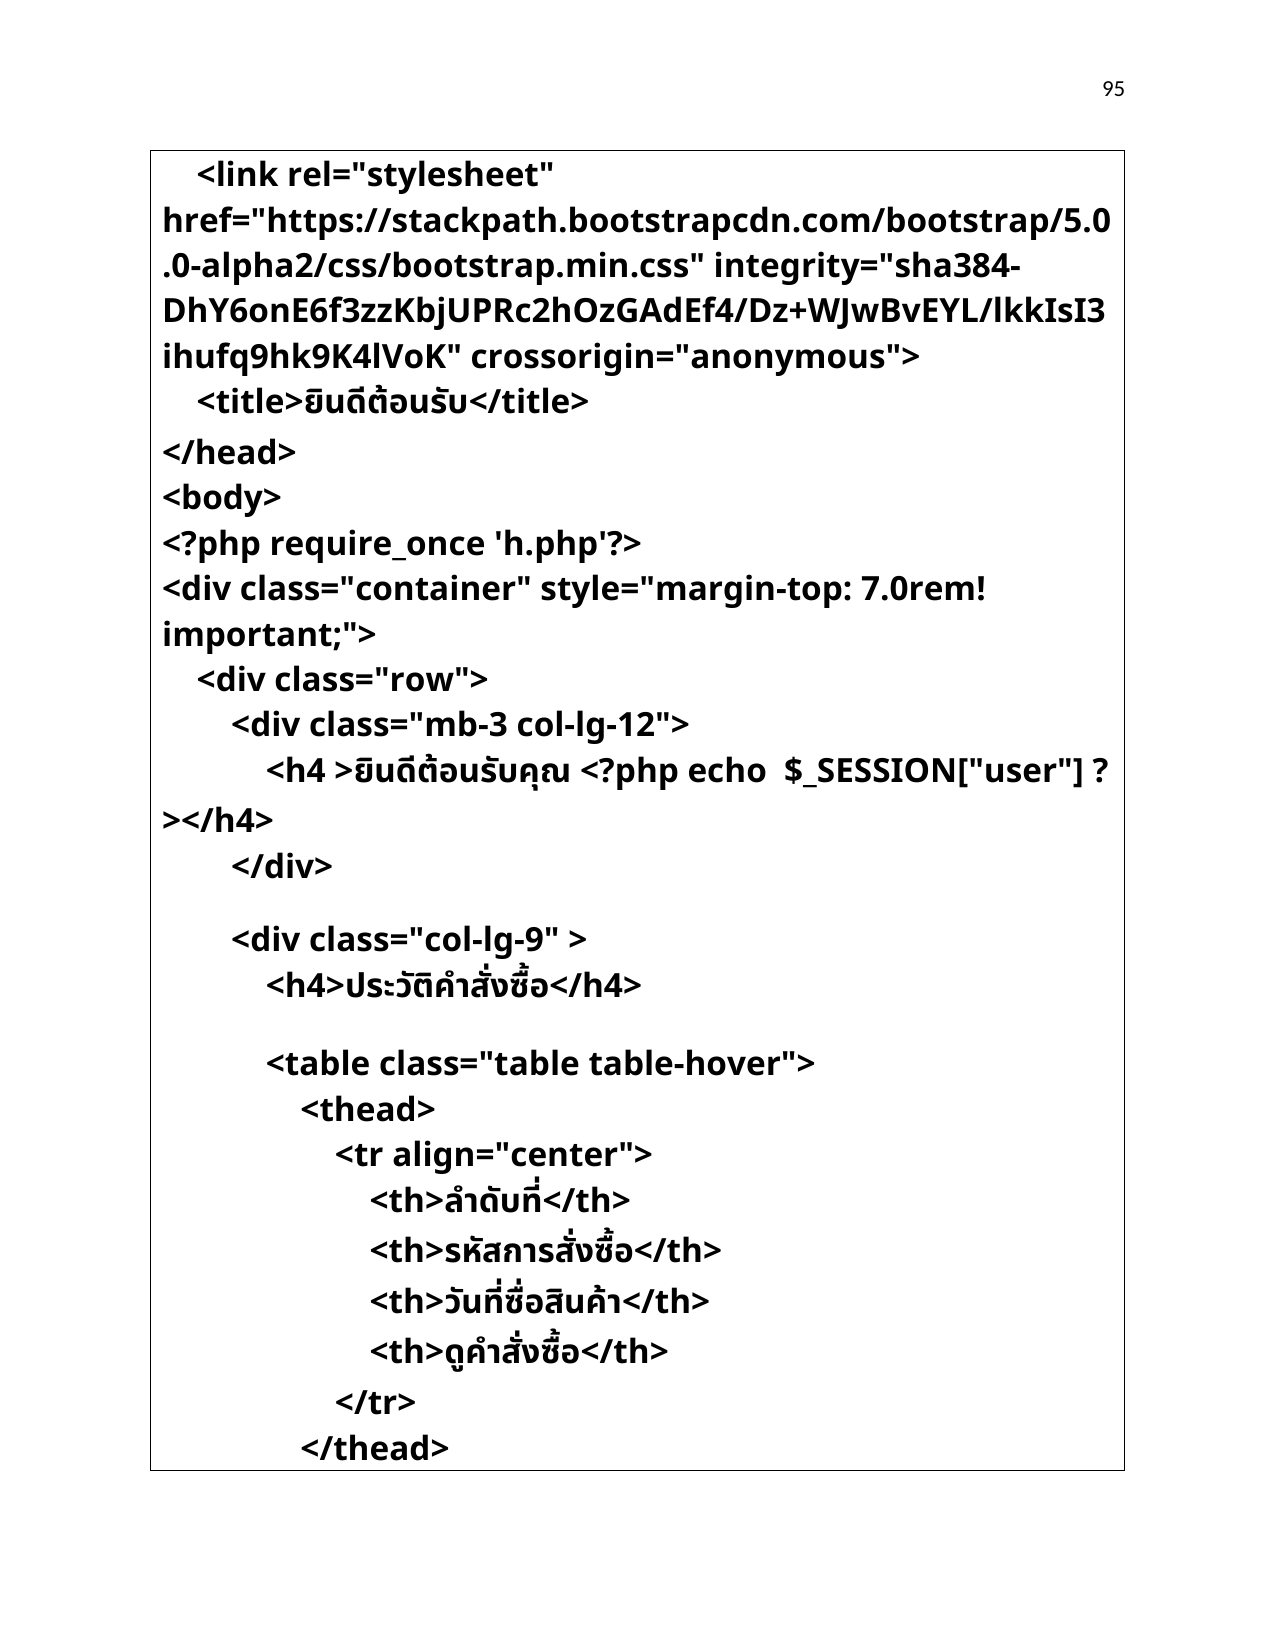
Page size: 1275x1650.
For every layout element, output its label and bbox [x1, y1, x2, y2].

table_header [151, 151, 1124, 1470]
